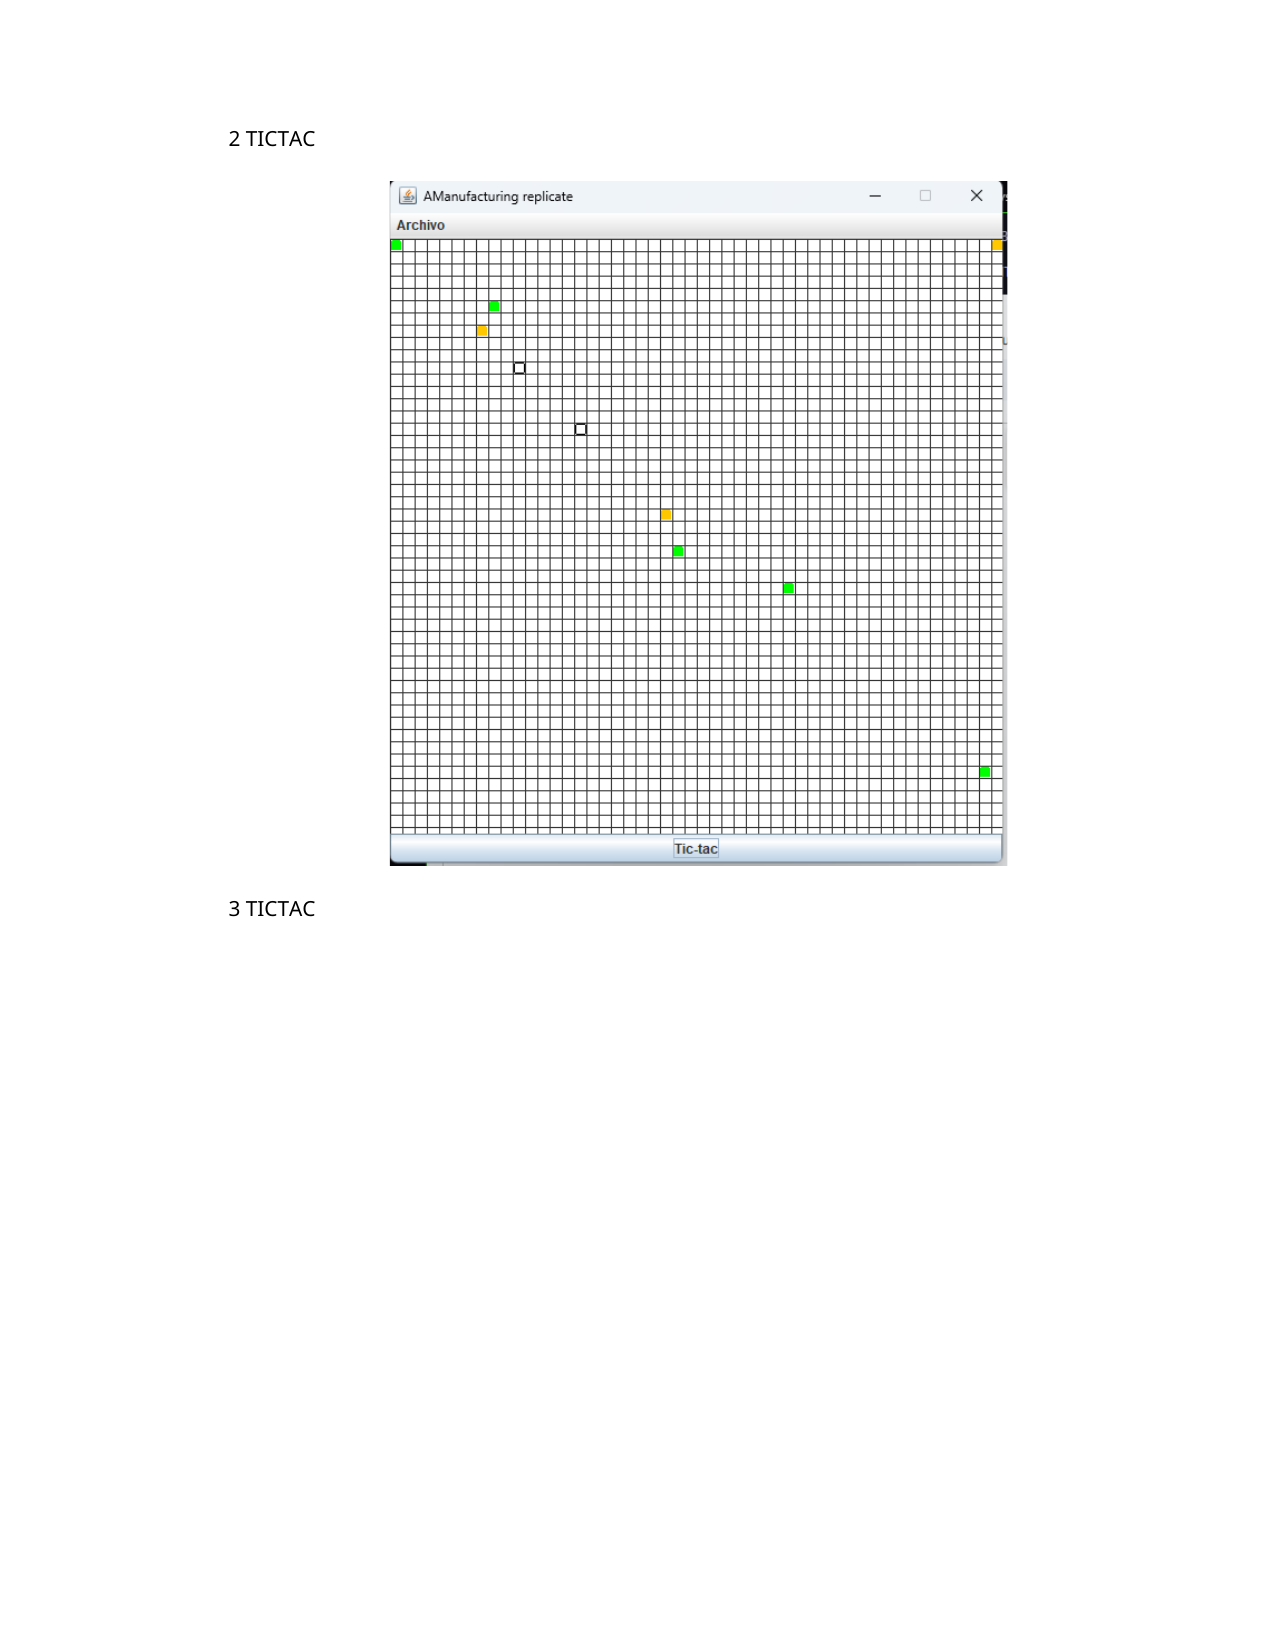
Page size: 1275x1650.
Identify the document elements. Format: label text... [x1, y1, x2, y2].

text 3 TICTAC [228, 894, 1169, 923]
text 2 TICTAC [228, 124, 1169, 153]
picture [389, 181, 1008, 866]
